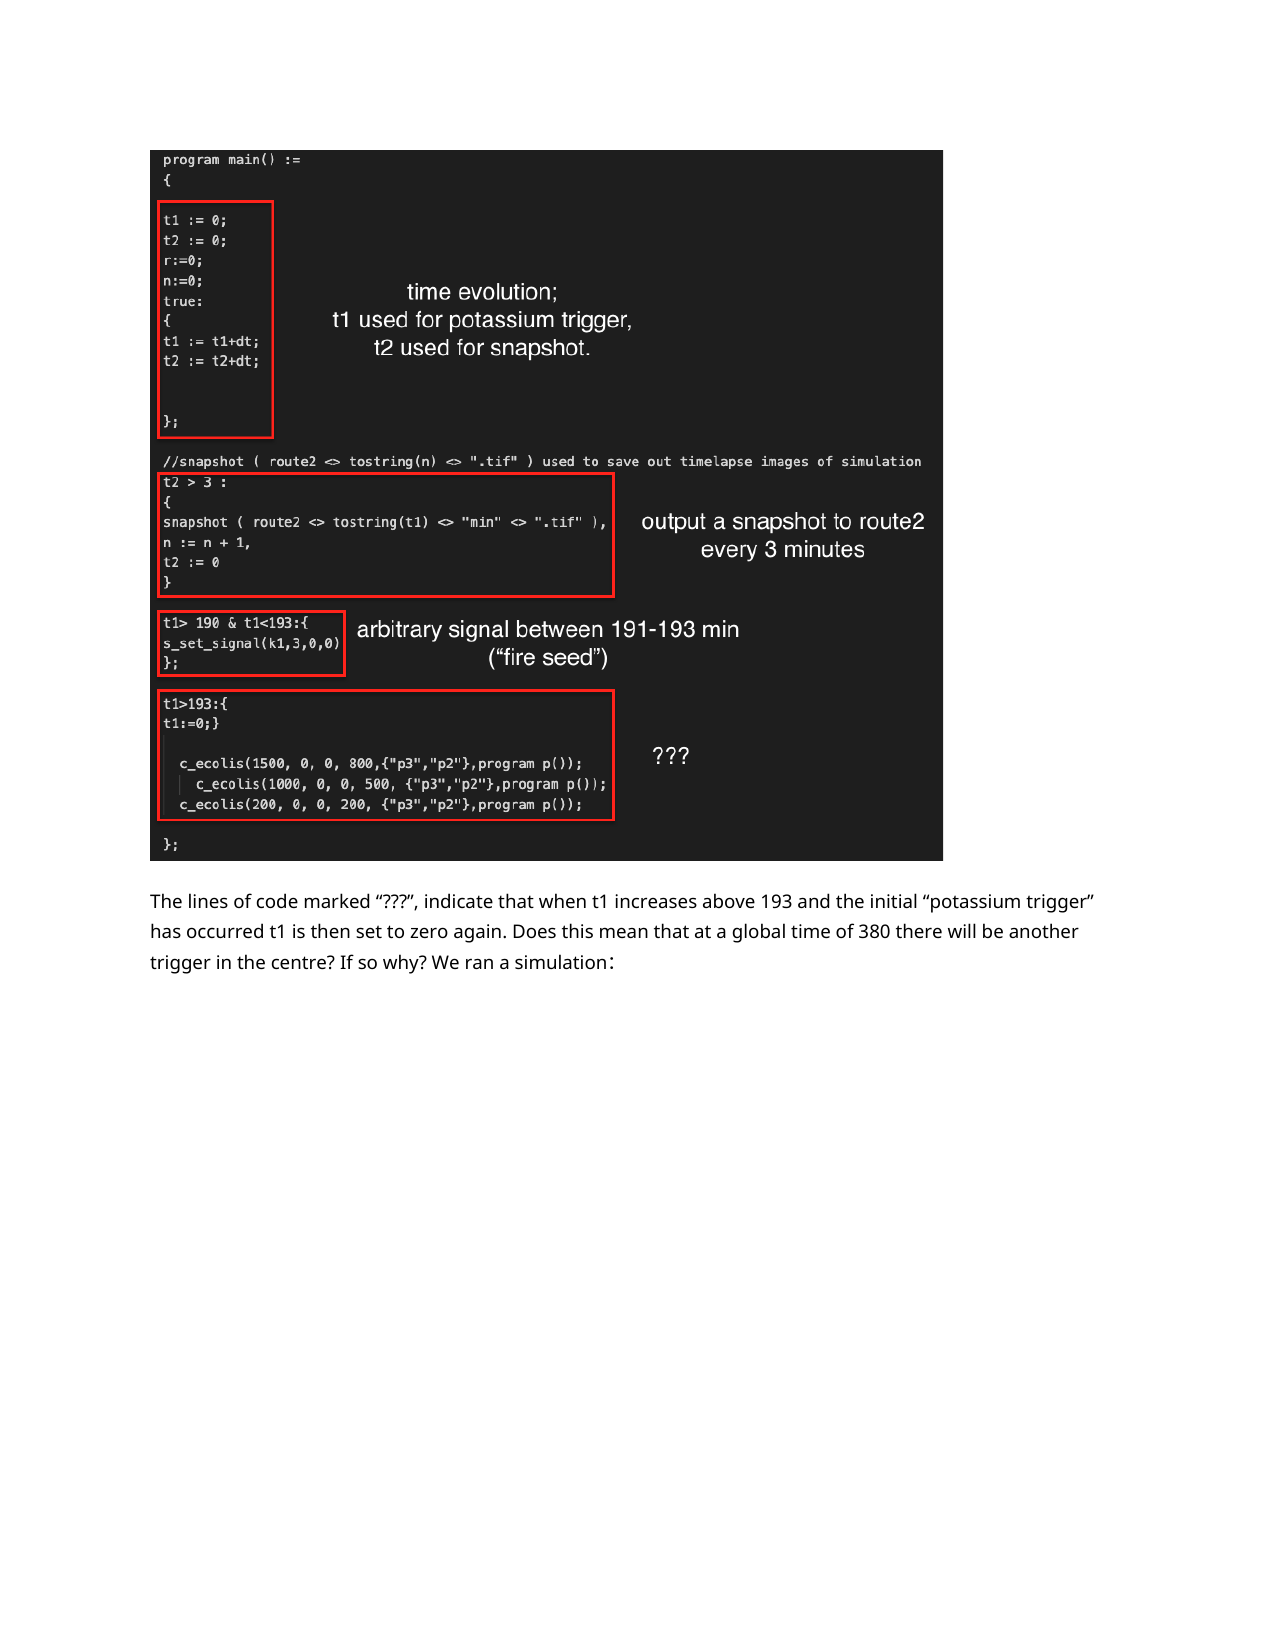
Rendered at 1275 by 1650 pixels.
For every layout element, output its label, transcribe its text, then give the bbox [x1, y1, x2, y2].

text The lines of code marked “???”, indicate that when t1 increases above 193 and the initial “potassium trigger” has occurred t1 is then set to zero again. Does this mean that at a global time of 380 there will be another trigger in the centre? If so why? We ran a simulation： [150, 889, 1125, 975]
picture [150, 150, 944, 861]
